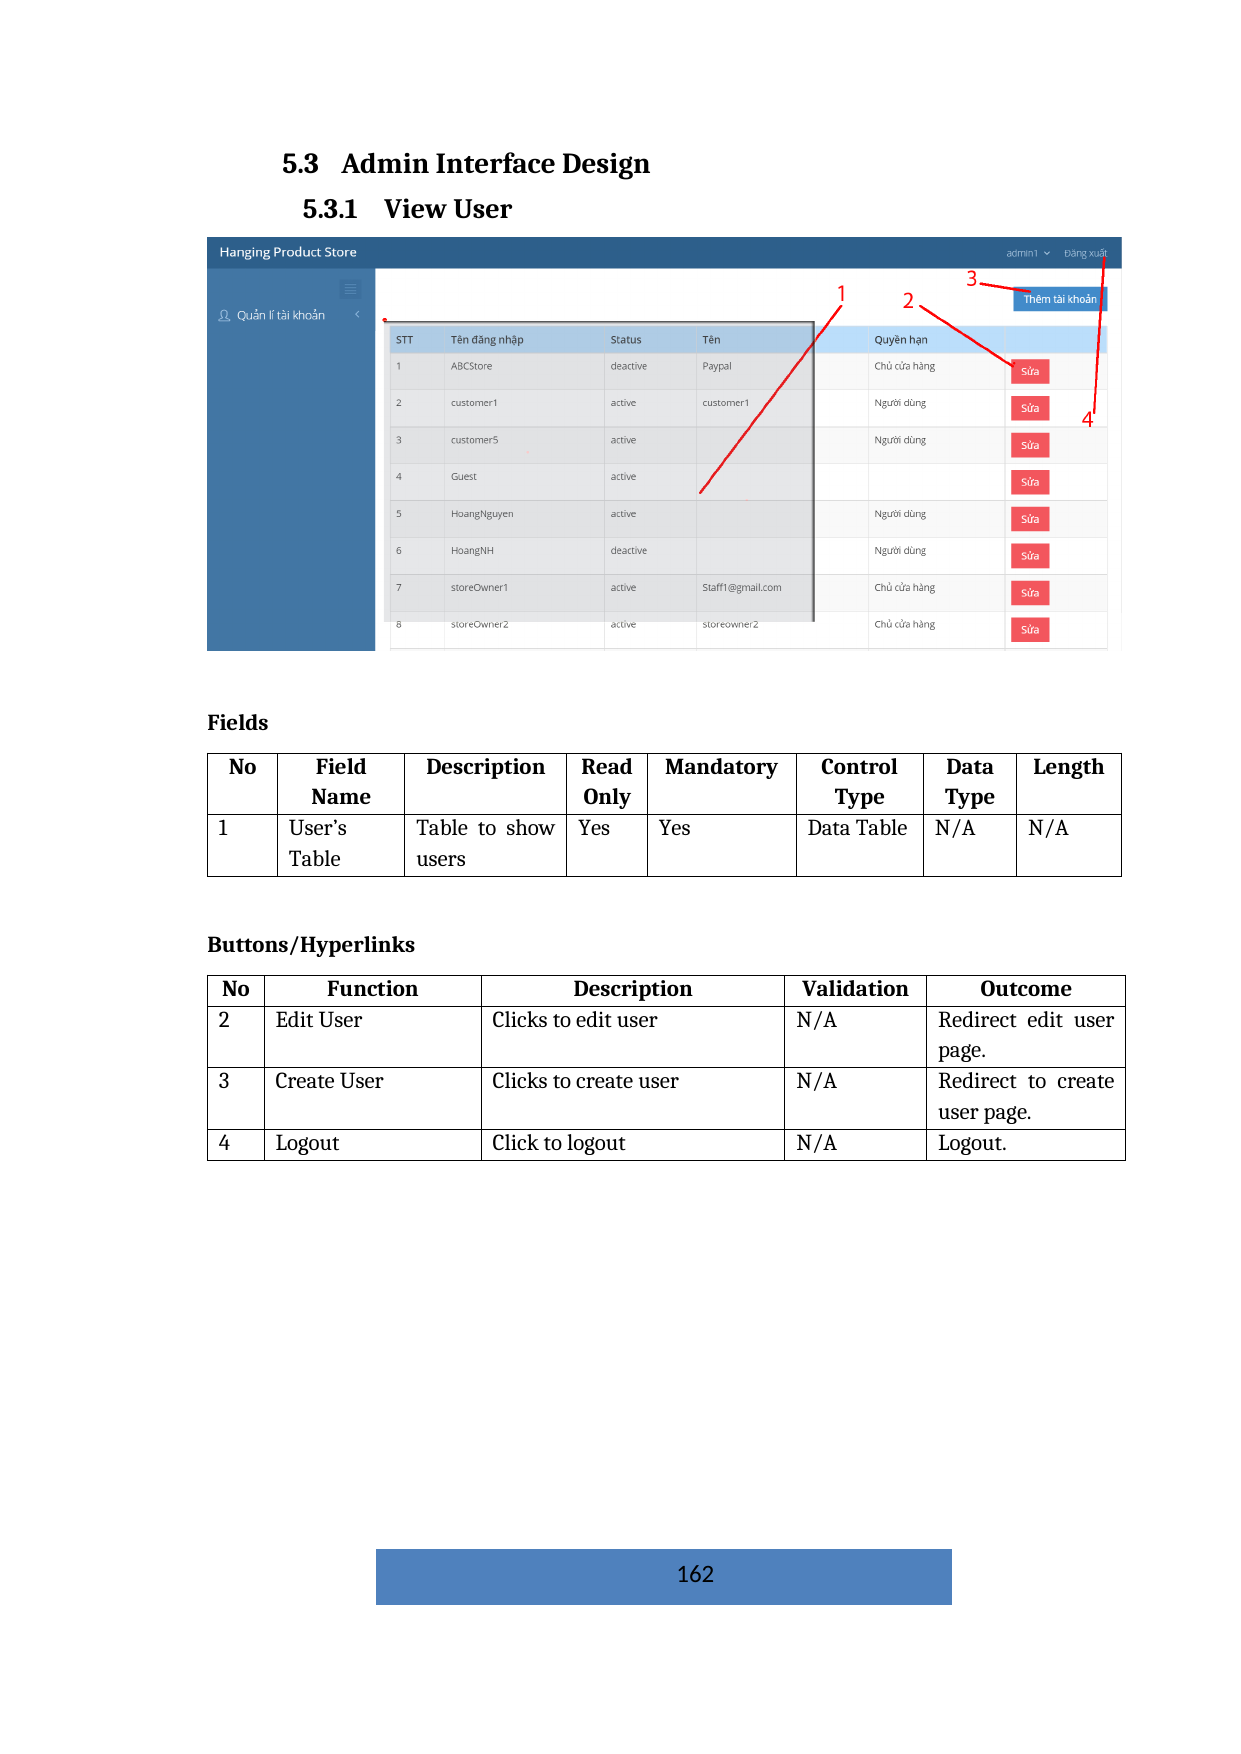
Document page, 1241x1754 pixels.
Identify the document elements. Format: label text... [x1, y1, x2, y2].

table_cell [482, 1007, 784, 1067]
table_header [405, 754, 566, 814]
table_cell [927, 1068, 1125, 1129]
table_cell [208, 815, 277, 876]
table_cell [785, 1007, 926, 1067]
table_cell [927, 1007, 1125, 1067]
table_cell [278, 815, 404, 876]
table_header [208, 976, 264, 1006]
text Buttons/Hyperlinks [207, 932, 1122, 958]
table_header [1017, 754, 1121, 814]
text Fields [207, 710, 1122, 736]
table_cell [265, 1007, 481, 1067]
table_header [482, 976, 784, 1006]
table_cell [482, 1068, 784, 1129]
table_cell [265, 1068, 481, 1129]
subtitle View User [303, 193, 1122, 225]
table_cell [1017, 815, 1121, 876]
picture [207, 237, 1122, 651]
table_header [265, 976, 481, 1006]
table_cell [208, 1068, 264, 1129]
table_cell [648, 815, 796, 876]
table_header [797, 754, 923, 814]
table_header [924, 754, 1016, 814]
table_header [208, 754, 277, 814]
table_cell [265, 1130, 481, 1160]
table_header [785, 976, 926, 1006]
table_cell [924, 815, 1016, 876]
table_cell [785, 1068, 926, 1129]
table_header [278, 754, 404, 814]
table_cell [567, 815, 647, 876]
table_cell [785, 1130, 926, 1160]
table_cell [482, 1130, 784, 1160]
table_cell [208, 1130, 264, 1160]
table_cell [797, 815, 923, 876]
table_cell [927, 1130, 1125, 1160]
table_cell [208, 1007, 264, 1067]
subtitle Admin Interface Design [282, 147, 1122, 181]
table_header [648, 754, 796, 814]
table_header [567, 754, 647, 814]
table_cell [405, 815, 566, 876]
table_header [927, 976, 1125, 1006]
